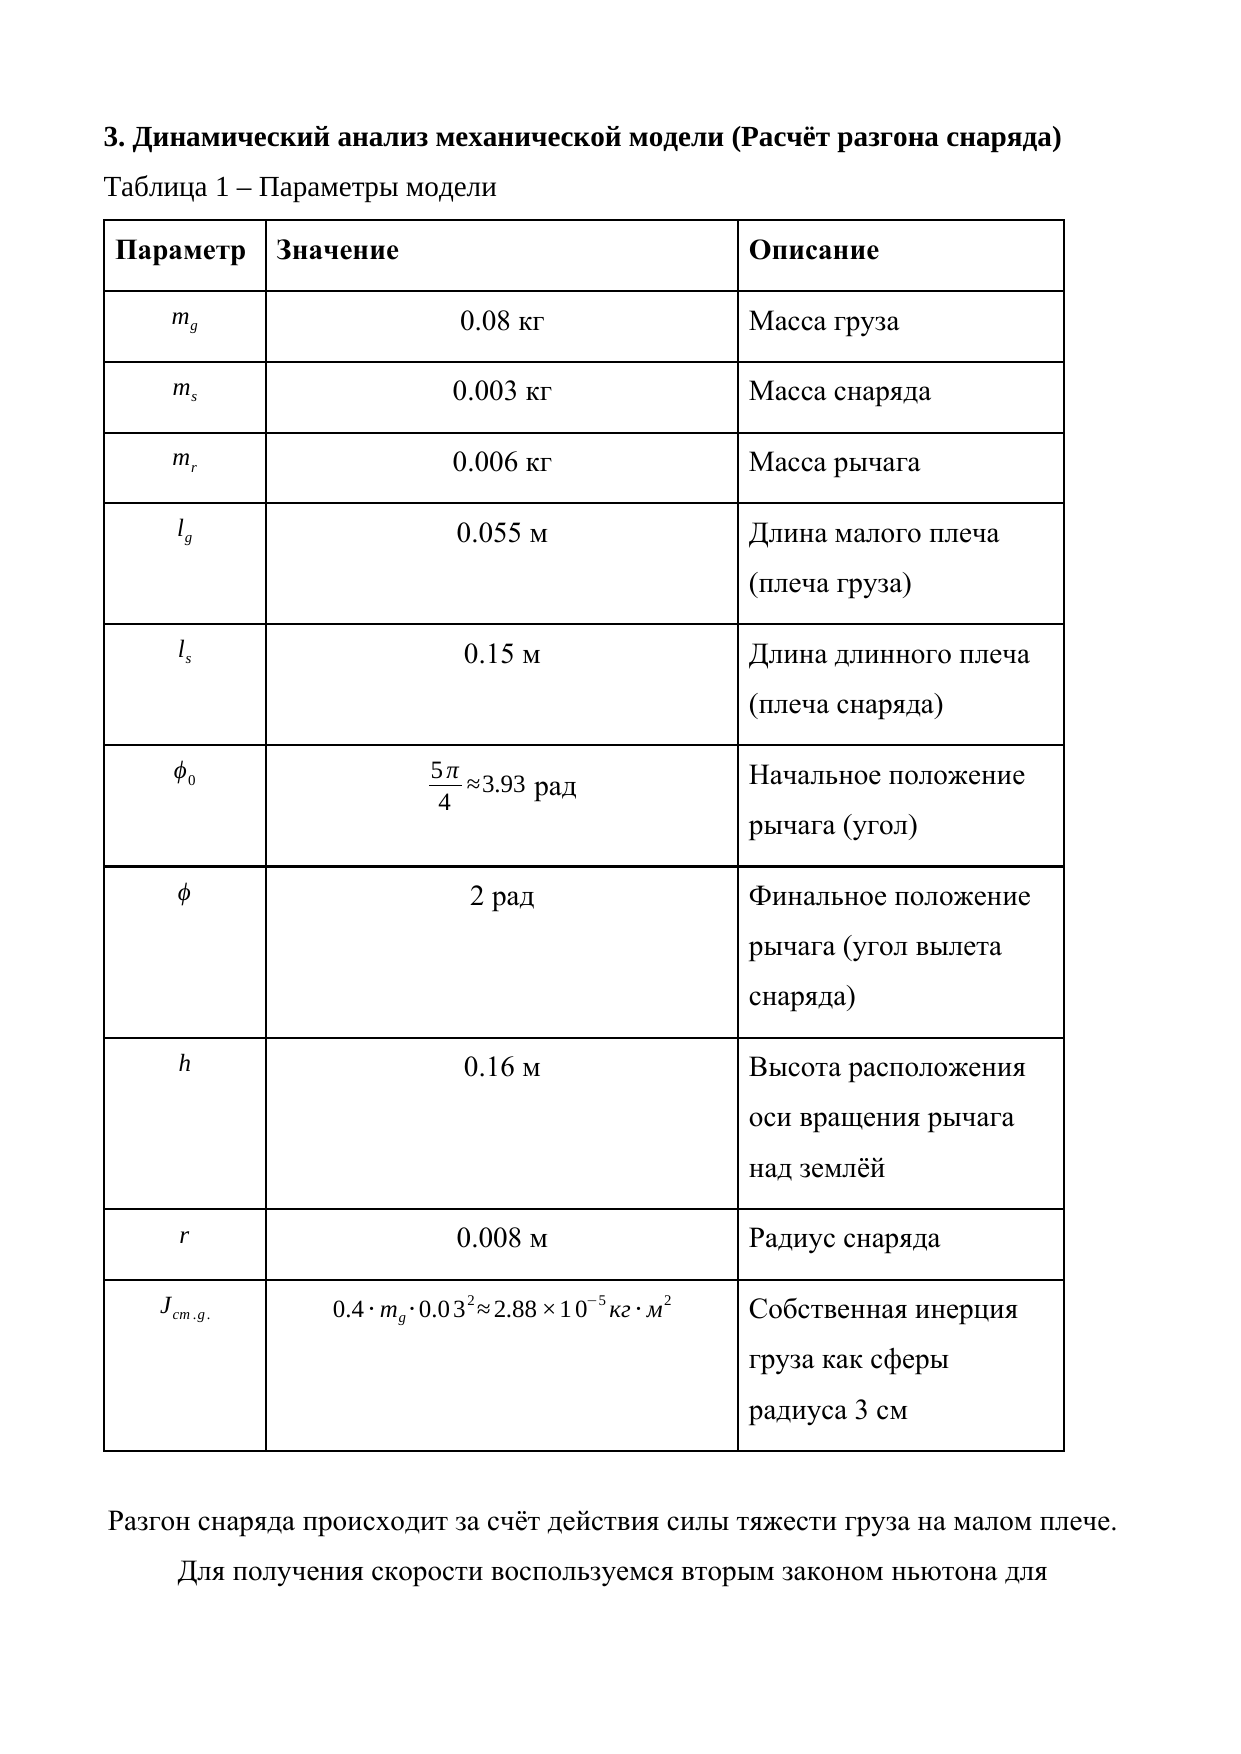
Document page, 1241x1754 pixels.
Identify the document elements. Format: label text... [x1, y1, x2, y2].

table_cell [267, 1281, 737, 1450]
table_cell Радиус снаряда [739, 1210, 1063, 1279]
table_cell [105, 625, 265, 744]
table_cell 0.003 кг [267, 363, 737, 432]
table_cell Масса рычага [739, 434, 1063, 502]
table_cell Длина длинного плеча (плеча снаряда) [739, 625, 1063, 744]
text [103, 1503, 1122, 1586]
table_cell [105, 1210, 265, 1279]
table_cell [105, 868, 265, 1037]
table_cell 0.16 м [267, 1039, 737, 1208]
table_cell 0.15 м [267, 625, 737, 744]
table_cell Длина малого плеча (плеча груза) [739, 504, 1063, 623]
table_cell [105, 292, 265, 361]
table_header Описание [739, 221, 1063, 290]
text Таблица 1 – Параметры модели [103, 169, 1122, 203]
table_cell Финальное положение рычага (угол вылета снаряда) [739, 868, 1063, 1037]
table_header Параметр [105, 221, 265, 290]
table_cell Масса снаряда [739, 363, 1063, 432]
table_cell [105, 1281, 265, 1450]
table_header Значение [267, 221, 737, 290]
text 3. Динамический анализ механической модели (Расчёт разгона снаряда) [103, 119, 1122, 152]
table_cell [105, 746, 265, 865]
table_cell 2 рад [267, 868, 737, 1037]
table_cell 0.006 кг [267, 434, 737, 502]
table_cell [105, 434, 265, 502]
table_cell 0.008 м [267, 1210, 737, 1279]
table_cell рад [267, 746, 737, 865]
table_cell Начальное положение рычага (угол) [739, 746, 1063, 865]
table_cell [105, 504, 265, 623]
table_cell Высота расположения оси вращения рычага над землёй [739, 1039, 1063, 1208]
table_cell [105, 1039, 265, 1208]
table_cell Масса груза [739, 292, 1063, 361]
table_cell Собственная инерция груза как сферы радиуса 3 см [739, 1281, 1063, 1450]
table_cell [105, 363, 265, 432]
table_cell 0.08 кг [267, 292, 737, 361]
table_cell 0.055 м [267, 504, 737, 623]
